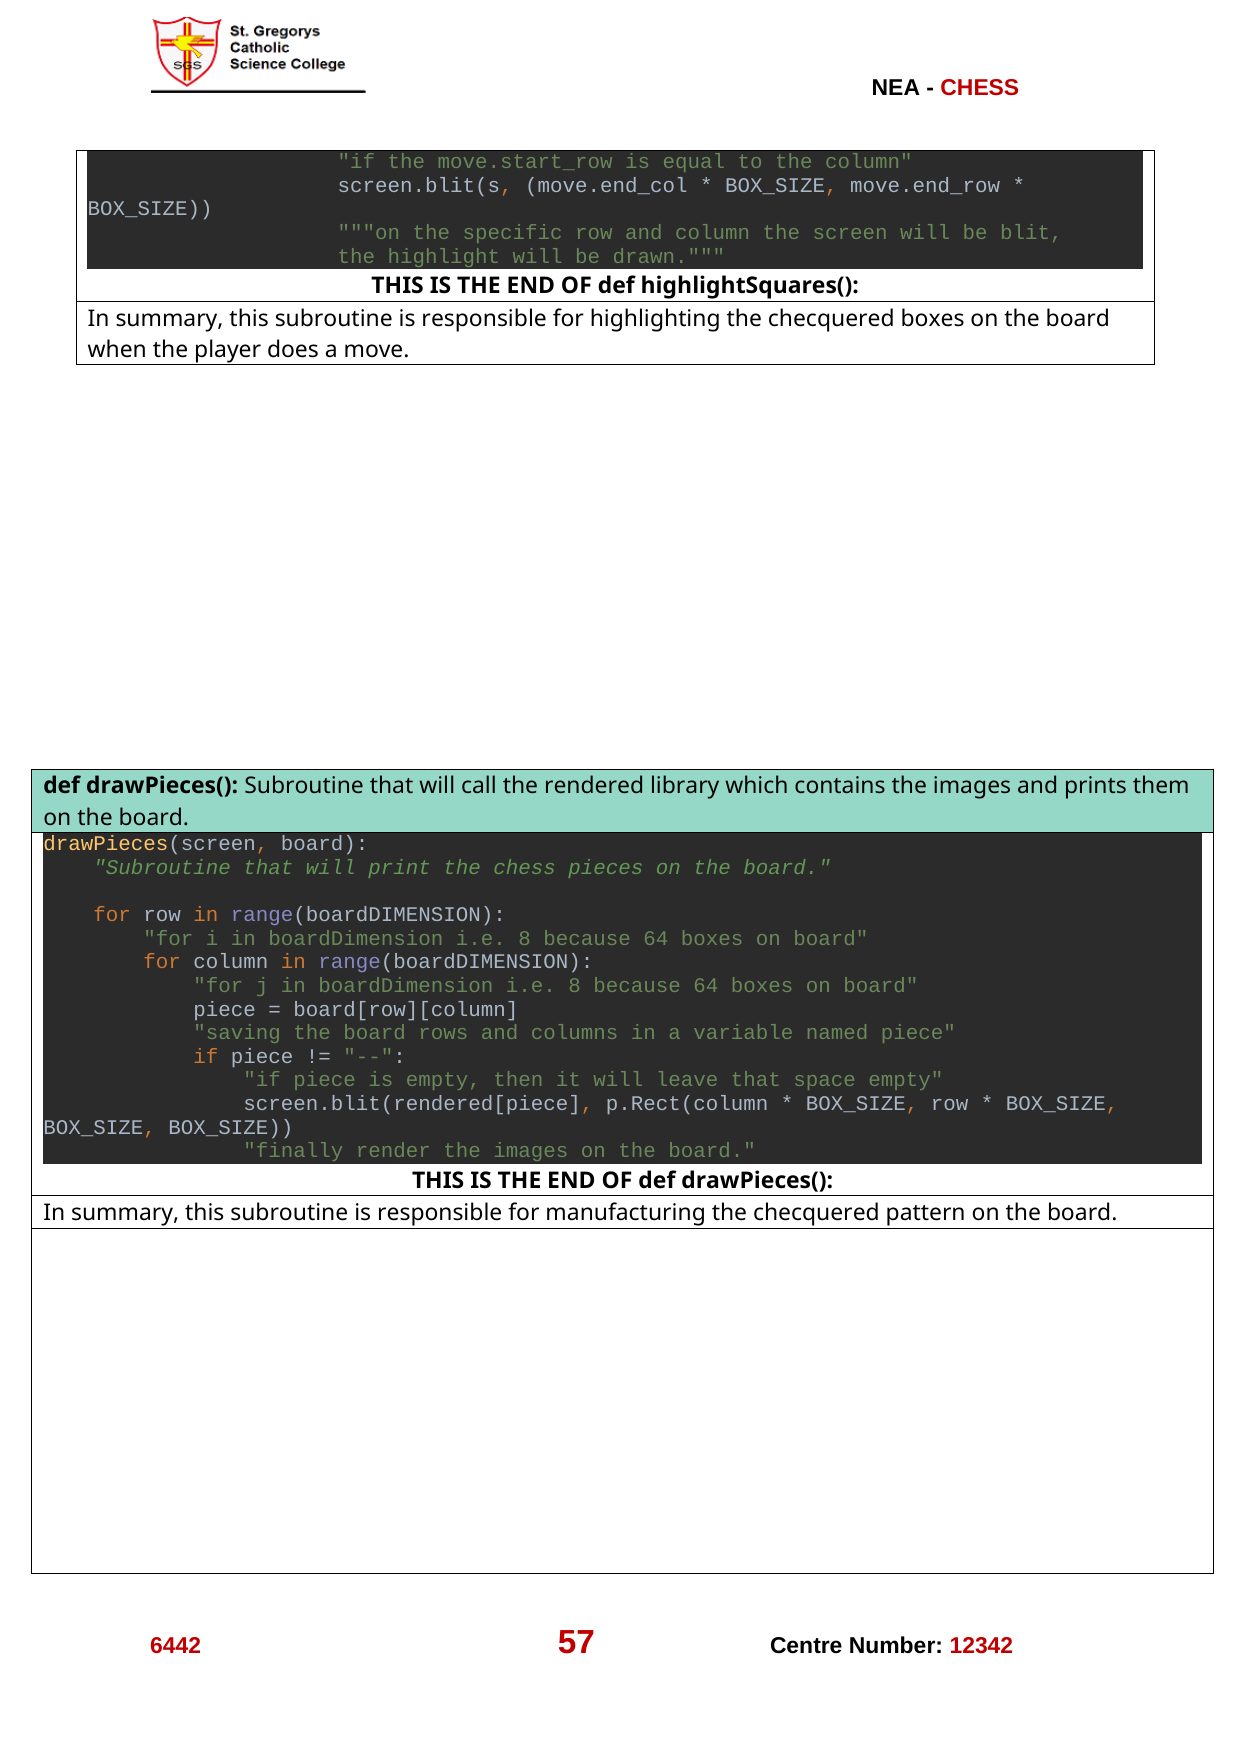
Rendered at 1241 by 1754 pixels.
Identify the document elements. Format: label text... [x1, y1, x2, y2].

table_header def drawPieces(): Subroutine that will call the rendered library which contains the images and prints them on the board. [32, 770, 1213, 832]
table_header [32, 1229, 1213, 1572]
table_cell In summary, this subroutine is responsible for highlighting the checquered boxes on the board when the player does a move. [77, 302, 1154, 364]
table_cell drawPieces(screen, board): "Subroutine that will print the chess pieces on the board." for row in range(boardDIMENSION): "for i in boardDimension i.e. 8 because 64 boxes on board" for column in range(boardDIMENSION): "for j in boardDimension i.e. 8 because 64 boxes on board" piece = board[row][column] "saving the board rows and columns in a variable named piece" if piece != "--": "if piece is empty, then it will leave that space empty" screen.blit(rendered[piece], p.Rect(column * BOX_SIZE, row * BOX_SIZE, BOX_SIZE, BOX_SIZE)) "finally render the images on the board." THIS IS THE END OF def drawPieces(): [32, 833, 1213, 1195]
picture [151, 17, 369, 96]
table_cell In summary, this subroutine is responsible for manufacturing the checquered pattern on the board. [32, 1196, 1213, 1228]
